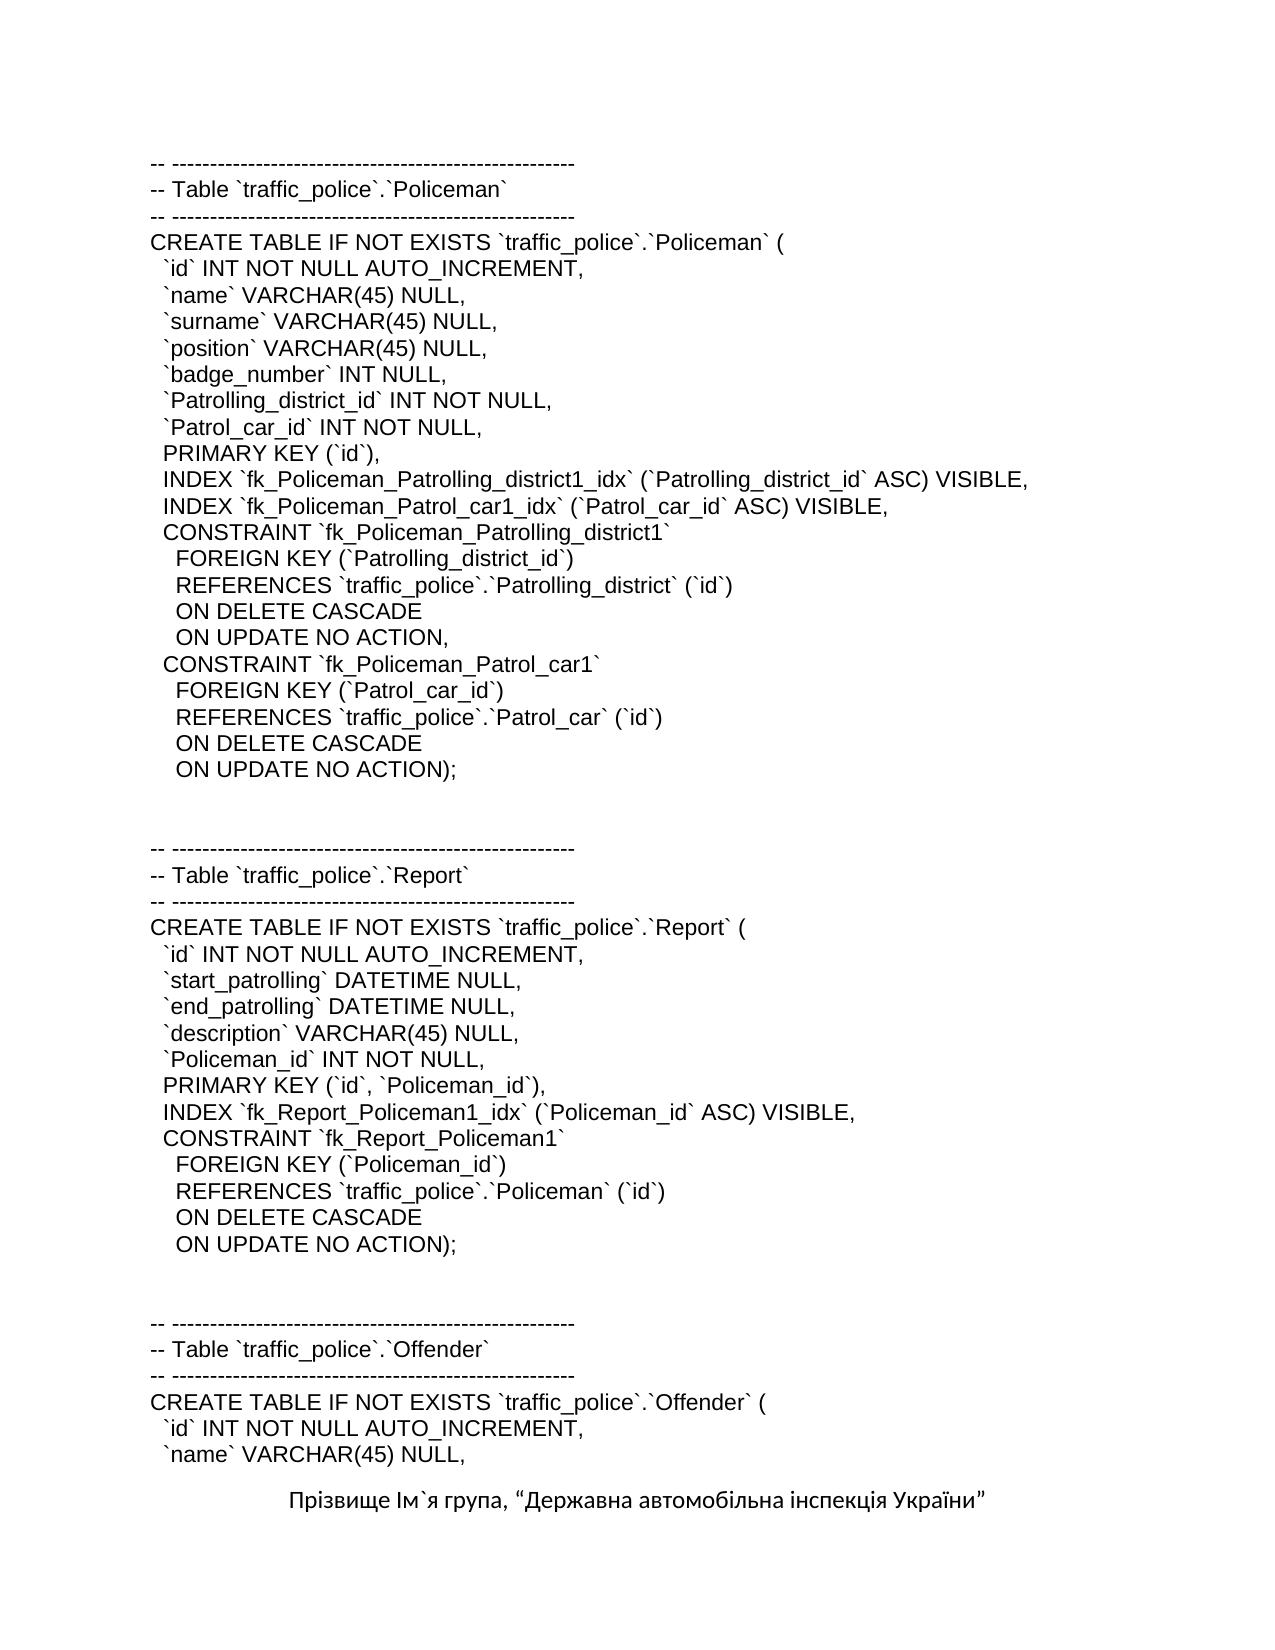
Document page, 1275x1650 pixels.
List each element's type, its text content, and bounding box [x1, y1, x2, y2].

text PRIMARY KEY (`id`), [150, 440, 1125, 466]
text INDEX `fk_Policeman_Patrolling_district1_idx` (`Patrolling_district_id` ASC) VISIBLE, [150, 466, 1125, 493]
text REFERENCES `traffic_police`.`Patrol_car` (`id`) [150, 703, 1125, 730]
text CONSTRAINT `fk_Report_Policeman1` [150, 1125, 1125, 1151]
text -- ----------------------------------------------------- [150, 888, 1125, 914]
text `surname` VARCHAR(45) NULL, [150, 308, 1125, 334]
text -- ----------------------------------------------------- [150, 203, 1125, 229]
text ON UPDATE NO ACTION); [150, 756, 1125, 782]
text `end_patrolling` DATETIME NULL, [150, 993, 1125, 1020]
text FOREIGN KEY (`Patrol_car_id`) [150, 677, 1125, 703]
text `id` INT NOT NULL AUTO_INCREMENT, [150, 255, 1125, 282]
text -- ----------------------------------------------------- [150, 1309, 1125, 1336]
text `start_patrolling` DATETIME NULL, [150, 967, 1125, 993]
text CREATE TABLE IF NOT EXISTS `traffic_police`.`Offender` ( [150, 1389, 1125, 1415]
text ON UPDATE NO ACTION, [150, 624, 1125, 651]
text FOREIGN KEY (`Patrolling_district_id`) [150, 545, 1125, 572]
text -- Table `traffic_police`.`Policeman` [150, 176, 1125, 203]
text `name` VARCHAR(45) NULL, [150, 282, 1125, 308]
text `position` VARCHAR(45) NULL, [150, 334, 1125, 361]
text -- ----------------------------------------------------- [150, 835, 1125, 862]
text -- Table `traffic_police`.`Offender` [150, 1336, 1125, 1362]
text `name` VARCHAR(45) NULL, [150, 1441, 1125, 1468]
text CREATE TABLE IF NOT EXISTS `traffic_police`.`Policeman` ( [150, 229, 1125, 255]
text `id` INT NOT NULL AUTO_INCREMENT, [150, 1415, 1125, 1441]
text FOREIGN KEY (`Policeman_id`) [150, 1151, 1125, 1178]
text INDEX `fk_Policeman_Patrol_car1_idx` (`Patrol_car_id` ASC) VISIBLE, [150, 493, 1125, 519]
text ON DELETE CASCADE [150, 1204, 1125, 1231]
text CONSTRAINT `fk_Policeman_Patrolling_district1` [150, 519, 1125, 545]
text ON UPDATE NO ACTION); [150, 1231, 1125, 1257]
text CREATE TABLE IF NOT EXISTS `traffic_police`.`Report` ( [150, 914, 1125, 941]
text REFERENCES `traffic_police`.`Policeman` (`id`) [150, 1178, 1125, 1204]
text `id` INT NOT NULL AUTO_INCREMENT, [150, 941, 1125, 967]
text ON DELETE CASCADE [150, 730, 1125, 756]
text INDEX `fk_Report_Policeman1_idx` (`Policeman_id` ASC) VISIBLE, [150, 1099, 1125, 1125]
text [150, 1362, 1125, 1389]
text -- Table `traffic_police`.`Report` [150, 862, 1125, 888]
text `Patrolling_district_id` INT NOT NULL, [150, 387, 1125, 413]
text -- ----------------------------------------------------- [150, 150, 1125, 176]
text `description` VARCHAR(45) NULL, [150, 1020, 1125, 1046]
text `Patrol_car_id` INT NOT NULL, [150, 413, 1125, 440]
text `badge_number` INT NULL, [150, 361, 1125, 387]
text CONSTRAINT `fk_Policeman_Patrol_car1` [150, 651, 1125, 677]
text `Policeman_id` INT NOT NULL, [150, 1046, 1125, 1072]
text PRIMARY KEY (`id`, `Policeman_id`), [150, 1072, 1125, 1099]
text REFERENCES `traffic_police`.`Patrolling_district` (`id`) [150, 572, 1125, 598]
text ON DELETE CASCADE [150, 598, 1125, 624]
